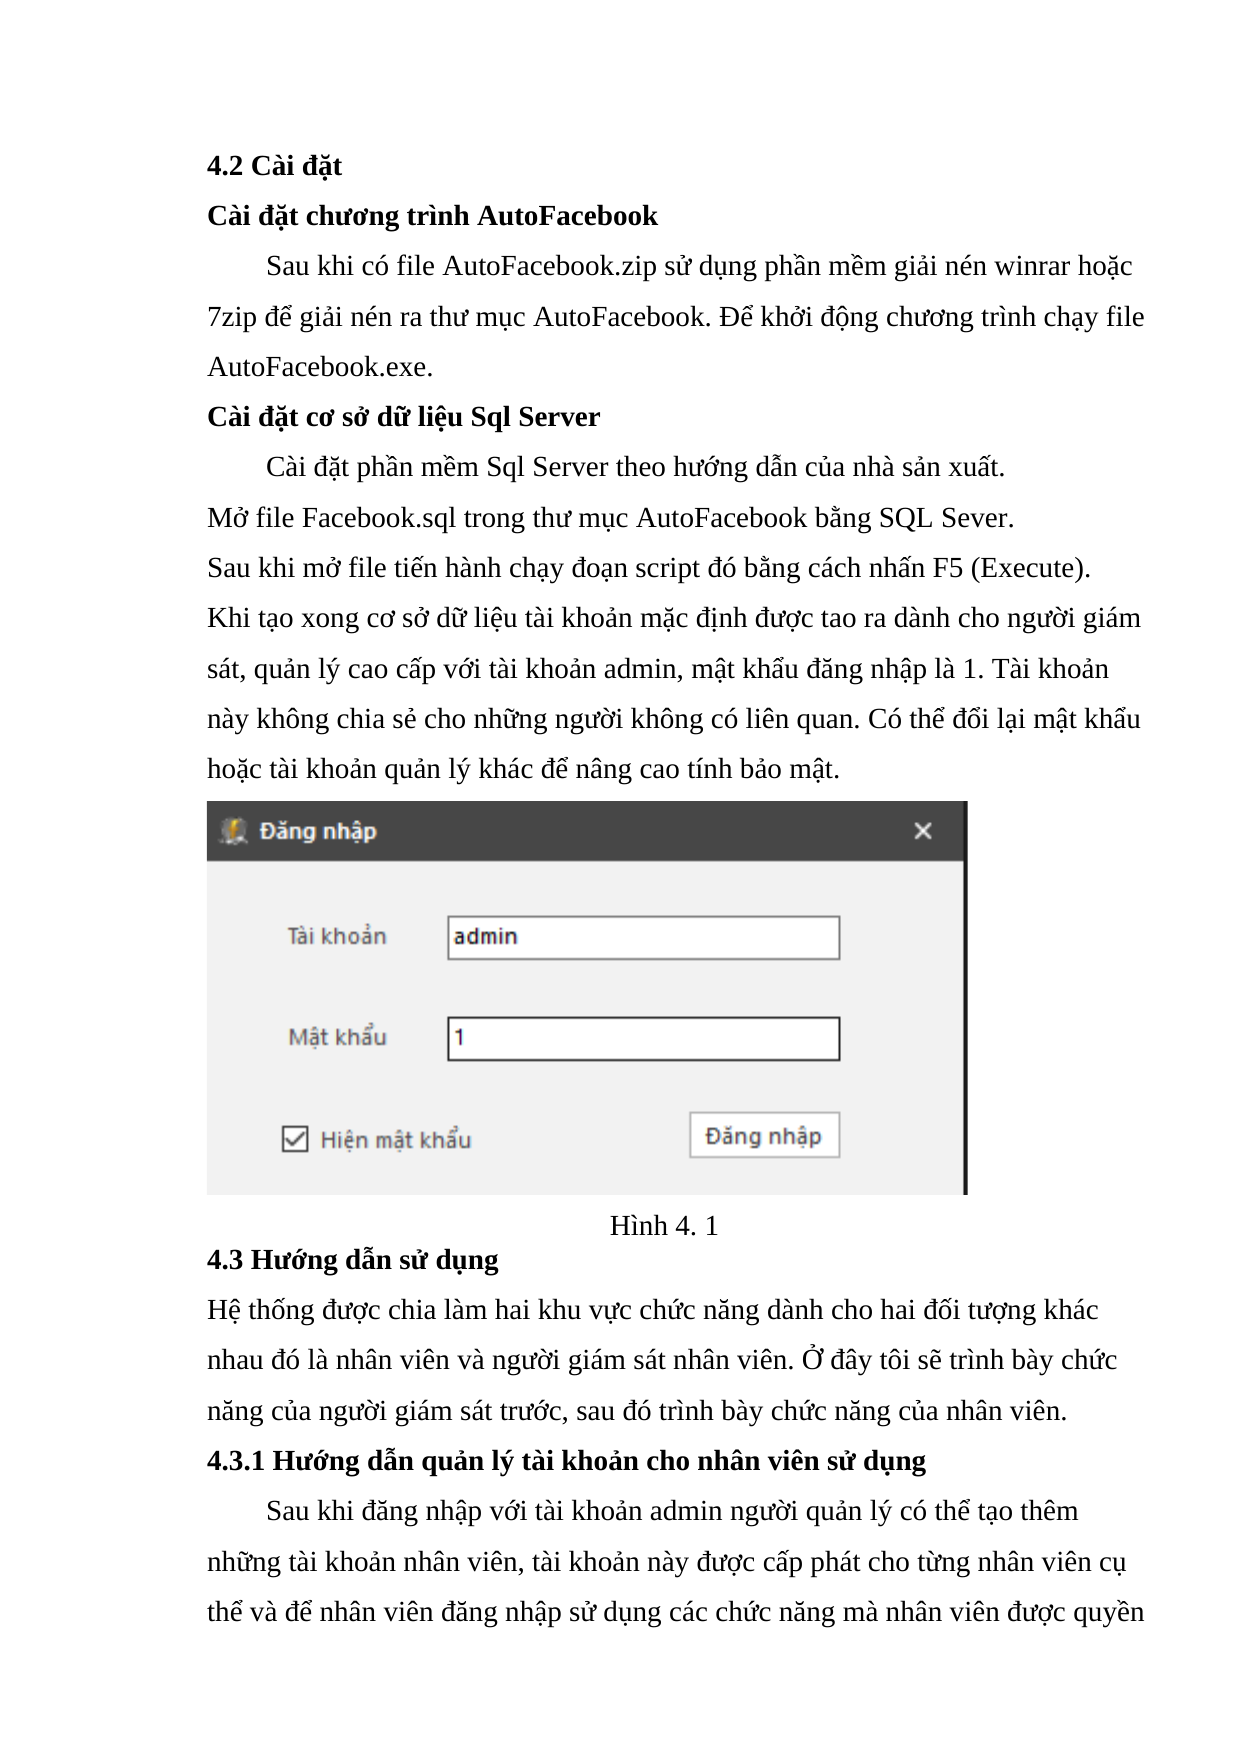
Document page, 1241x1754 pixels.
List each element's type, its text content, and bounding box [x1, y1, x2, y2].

text Mở file Facebook.sql trong thư mục AutoFacebook bằng SQL Sever. [207, 500, 1152, 533]
text Sau khi có file AutoFacebook.zip sử dụng phần mềm giải nén winrar hoặc 7zip để giải nén ra thư mục AutoFacebook. Để khởi động chương trình chạy file AutoFacebook.exe. [207, 248, 1152, 382]
text Cài đặt phần mềm Sql Server theo hướng dẫn của nhà sản xuất. [207, 449, 1152, 483]
text Cài đặt cơ sở dữ liệu Sql Server [207, 399, 1152, 433]
text Cài đặt chương trình AutoFacebook [207, 198, 1152, 232]
text Hệ thống được chia làm hai khu vực chức năng dành cho hai đối tượng khác nhau đó là nhân viên và người giám sát nhân viên. Ở đây tôi sẽ trình bày chức năng của người giám sát trước, sau đó trình bày chức năng của nhân viên. [207, 1292, 1152, 1426]
picture [206, 801, 968, 1195]
subtitle 4.3 Hướng dẫn sử dụng [207, 1242, 1152, 1275]
text Sau khi mở file tiến hành chạy đoạn script đó bằng cách nhấn F5 (Execute). [207, 550, 1152, 584]
text Khi tạo xong cơ sở dữ liệu tài khoản mặc định được tao ra dành cho người giám sát, quản lý cao cấp với tài khoản admin, mật khẩu đăng nhập là 1. Tài khoản này không chia sẻ cho những người không có liên quan. Có thể đổi lại mật khẩu hoặc tài khoản quản lý khác để nâng cao tính bảo mật. [207, 601, 1152, 785]
subtitle 4.2 Cài đặt [207, 148, 1152, 181]
subtitle 4.3.1 Hướng dẫn quản lý tài khoản cho nhân viên sử dụng [207, 1443, 1152, 1477]
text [207, 1493, 1152, 1627]
